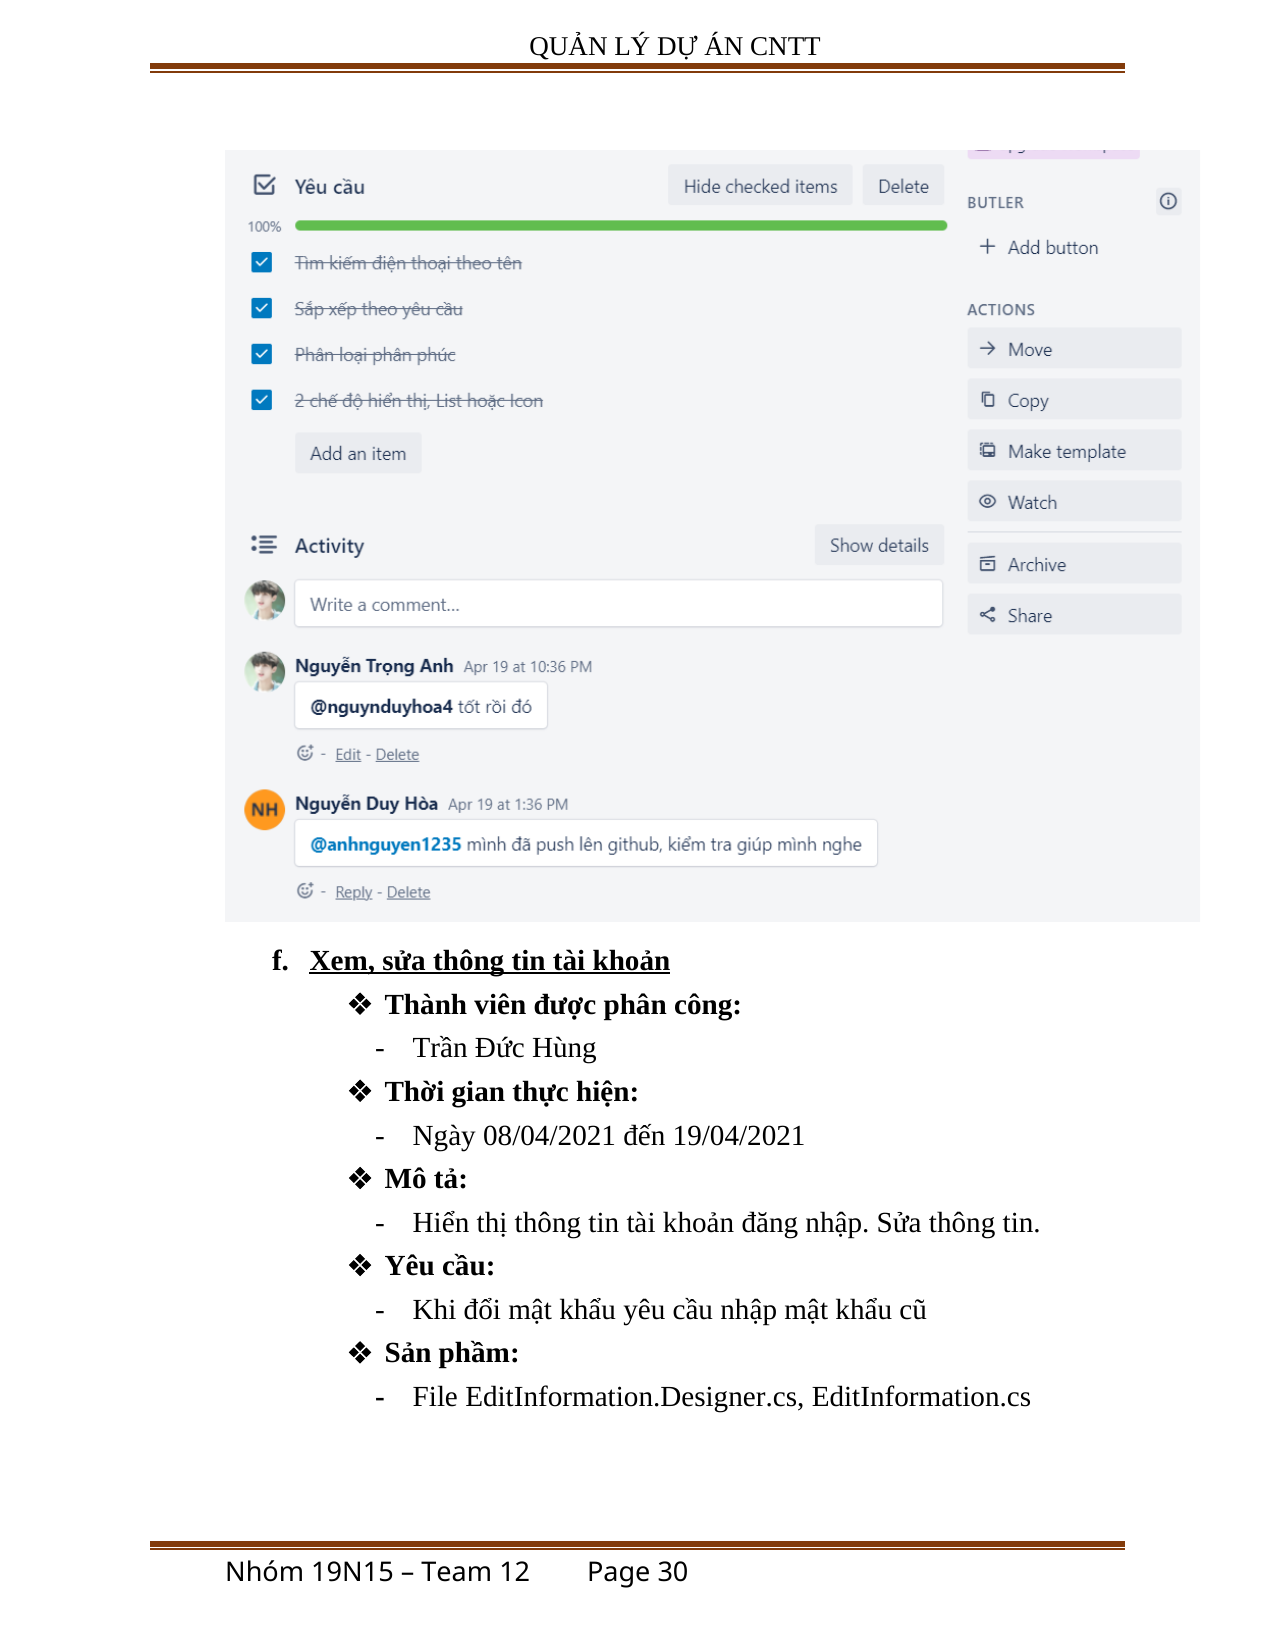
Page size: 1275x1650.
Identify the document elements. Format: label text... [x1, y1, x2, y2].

list Sản phầm: [347, 1336, 1125, 1369]
picture [225, 150, 1200, 922]
list Thành viên được phân công: [347, 987, 1125, 1020]
list Yêu cầu: [347, 1248, 1125, 1282]
list Trần Đức Hùng [375, 1030, 1125, 1064]
list File EditInformation.Designer.cs, EditInformation.cs [375, 1379, 1125, 1413]
list Hiển thị thông tin tài khoản đăng nhập. Sửa thông tin. [375, 1205, 1125, 1238]
list Xem, sửa thông tin tài khoản [272, 943, 1125, 977]
list Thời gian thực hiện: [347, 1074, 1125, 1108]
list Ngày 08/04/2021 đến 19/04/2021 [375, 1118, 1125, 1151]
list Khi đổi mật khẩu yêu cầu nhập mật khẩu cũ [375, 1292, 1125, 1326]
list Mô tả: [347, 1161, 1125, 1195]
